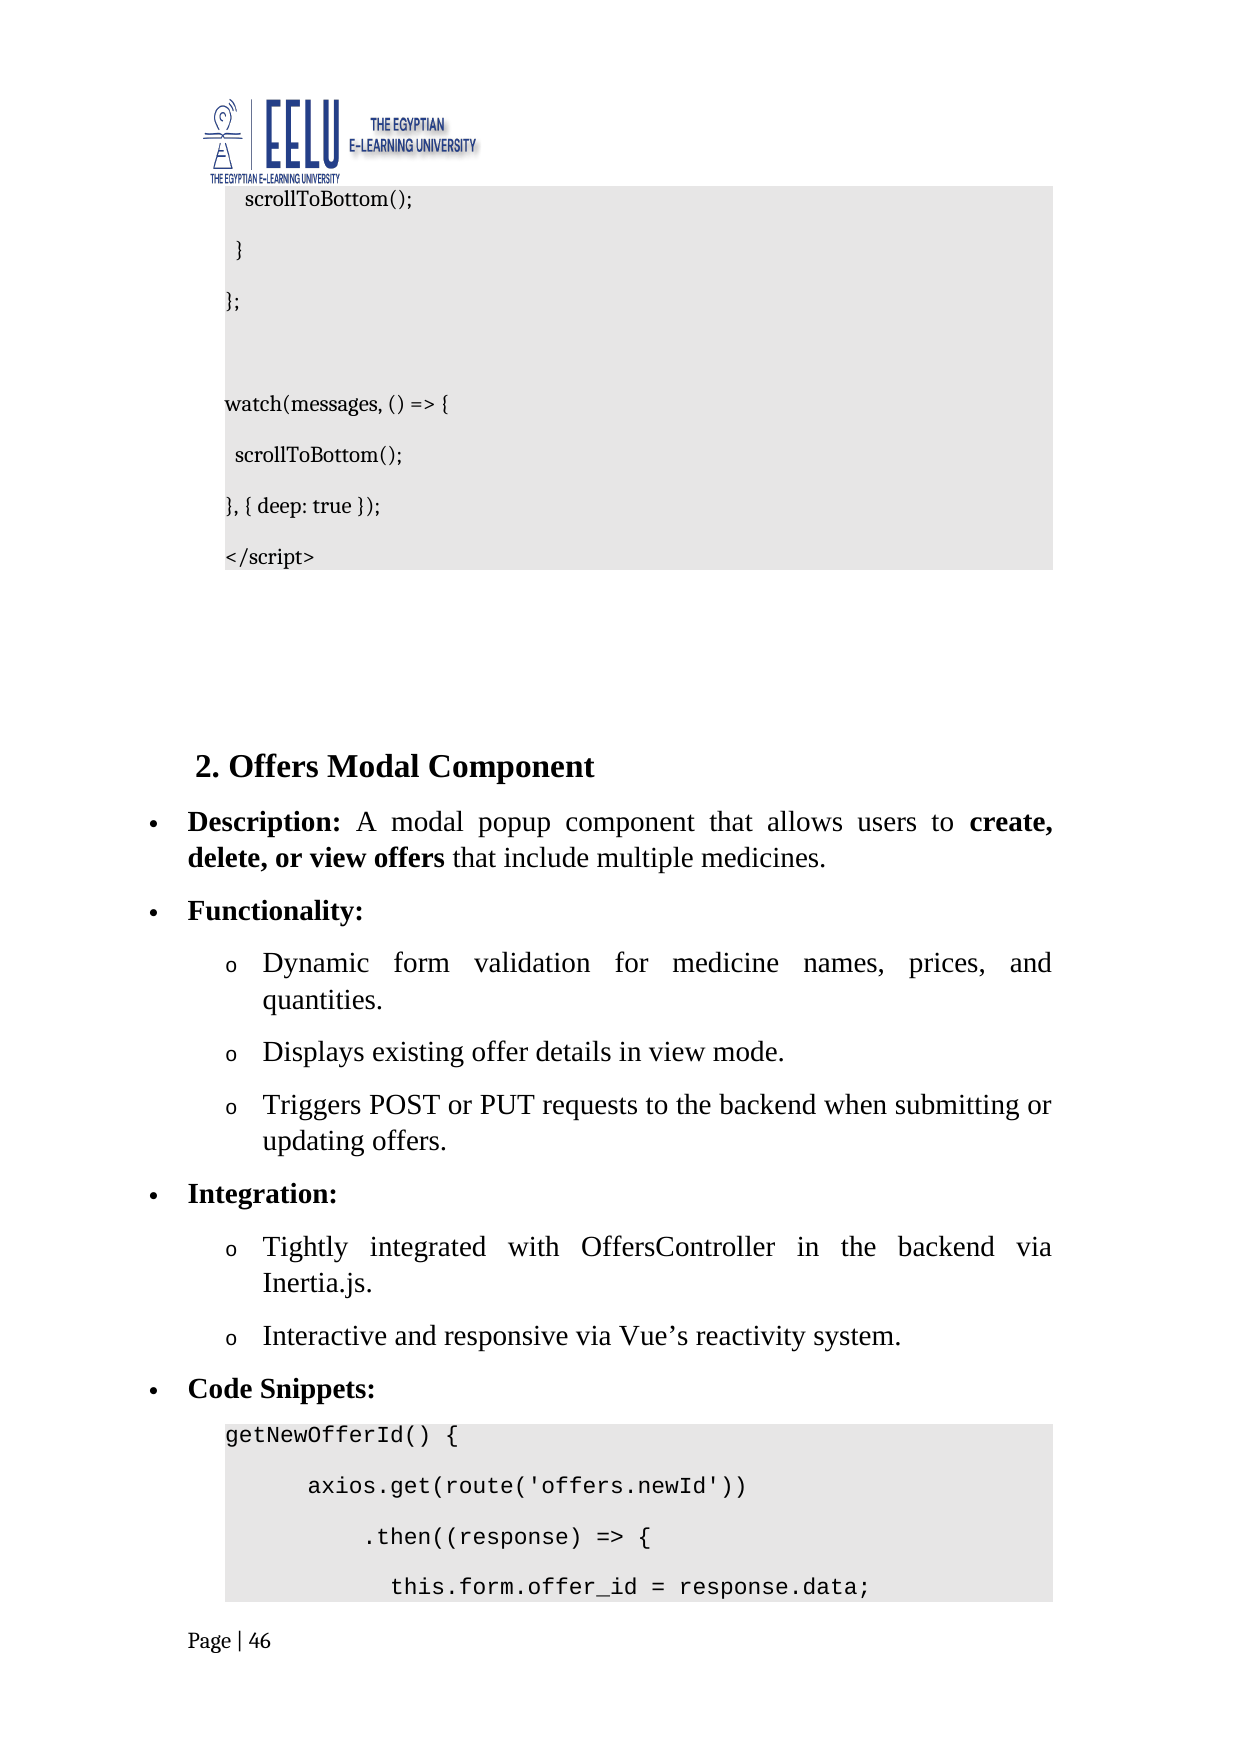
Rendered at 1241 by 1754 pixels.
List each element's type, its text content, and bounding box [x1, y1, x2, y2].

list Interactive and responsive via Vue’s reactivity system. [225, 1318, 1053, 1352]
text }; [225, 288, 1053, 315]
text watch(messages, () => { [225, 390, 1053, 417]
list Tightly integrated with OffersController in the backend via Inertia.js. [225, 1229, 1053, 1299]
text } [225, 237, 1053, 264]
list Code Snippets: [150, 1371, 1053, 1404]
text }, { deep: true }); [225, 492, 1053, 519]
list Integration: [150, 1176, 1053, 1210]
list Displays existing offer details in view mode. [225, 1034, 1053, 1068]
text .then((response) => { [225, 1525, 1053, 1551]
text </script> [225, 543, 1053, 570]
text 2. Offers Modal Component [187, 746, 1053, 784]
text scrollToBottom(); [225, 441, 1053, 468]
list Description: A modal popup component that allows users to create, delete, or view offers that include multiple medicines. [150, 804, 1053, 873]
text getNewOfferId() { [225, 1424, 1053, 1450]
picture [187, 73, 482, 187]
text axios.get(route('offers.newId')) [225, 1474, 1053, 1500]
list Triggers POST or PUT requests to the backend when submitting or updating offers. [225, 1087, 1053, 1157]
text this.form.offer_id = response.data; [225, 1576, 1053, 1602]
list Functionality: [150, 893, 1053, 926]
text scrollToBottom(); [225, 186, 1053, 213]
list Dynamic form validation for medicine names, prices, and quantities. [225, 946, 1053, 1015]
